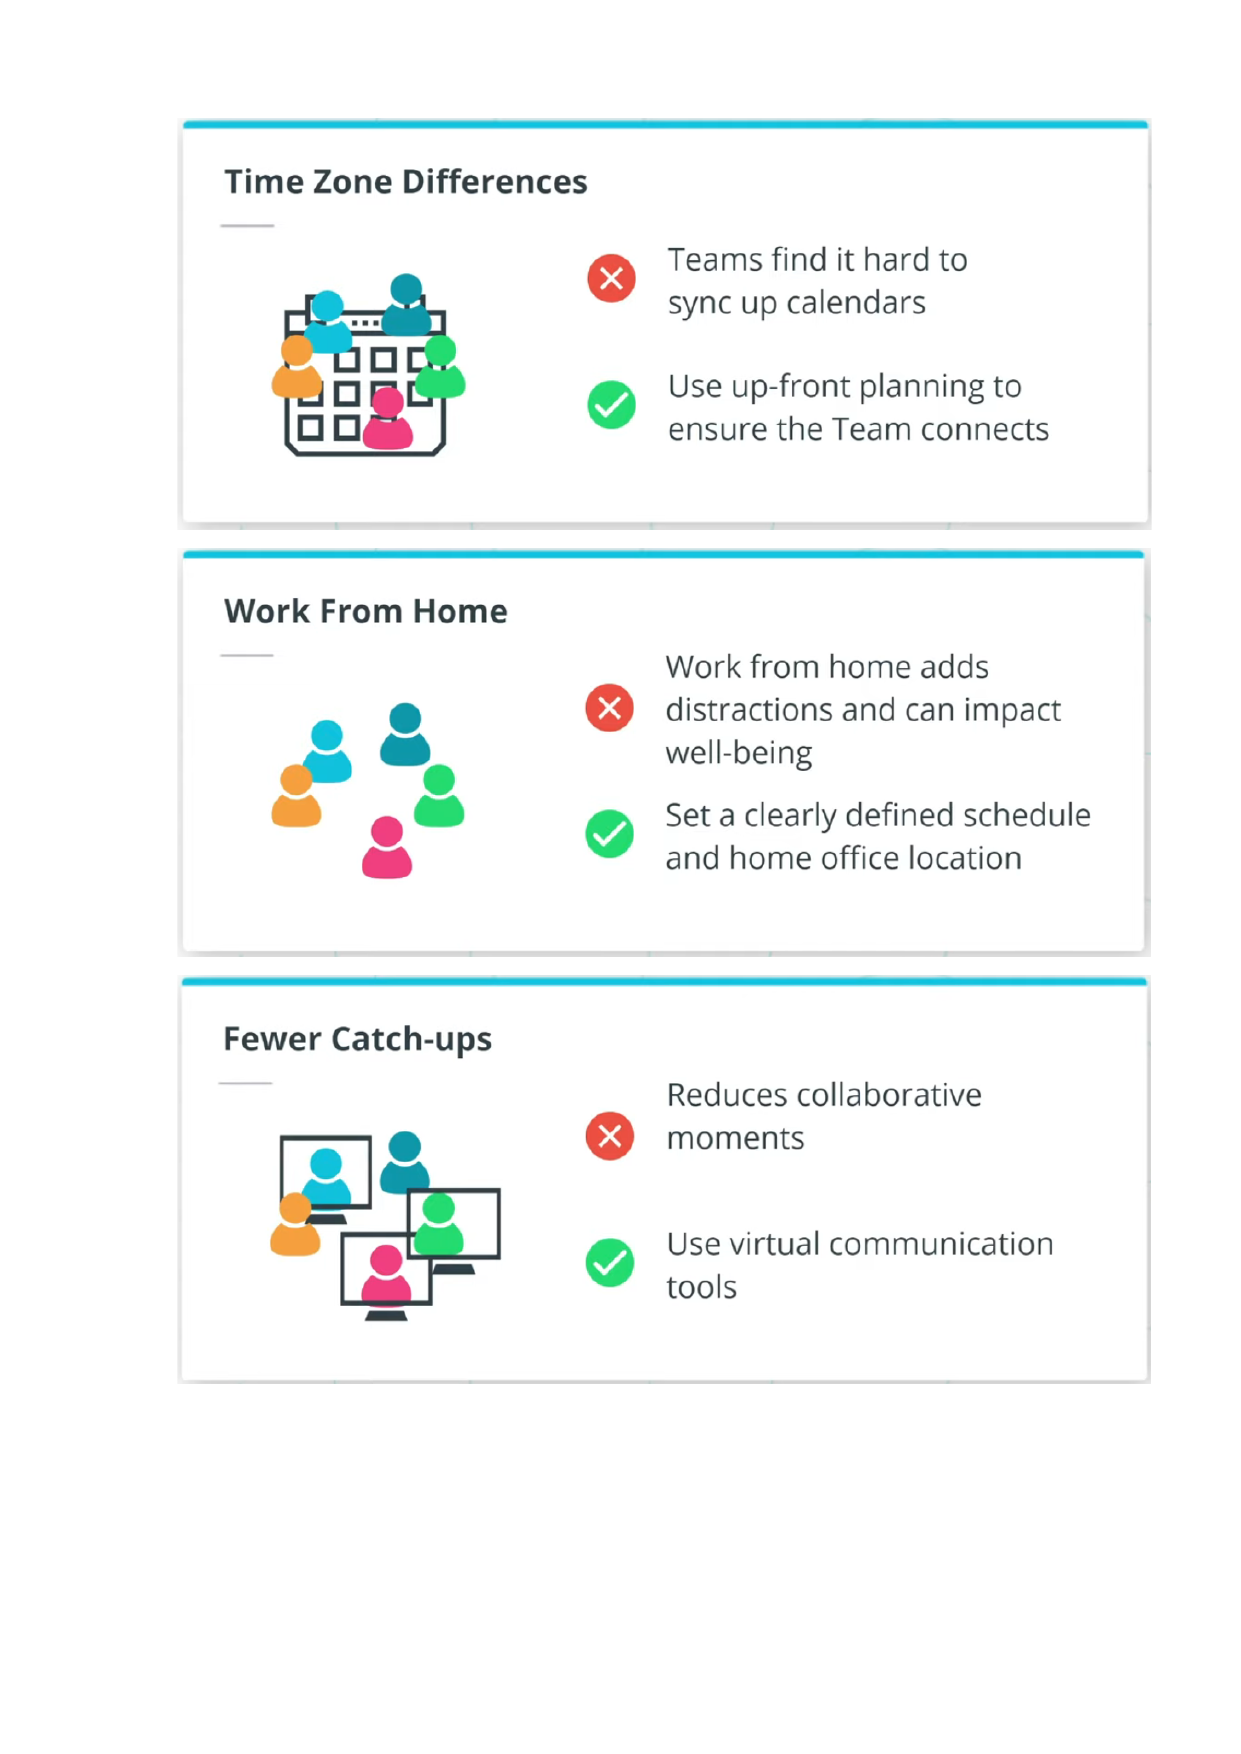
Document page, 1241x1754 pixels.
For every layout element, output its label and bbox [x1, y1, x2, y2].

picture [177, 975, 1151, 1384]
picture [177, 118, 1152, 530]
picture [177, 548, 1151, 957]
